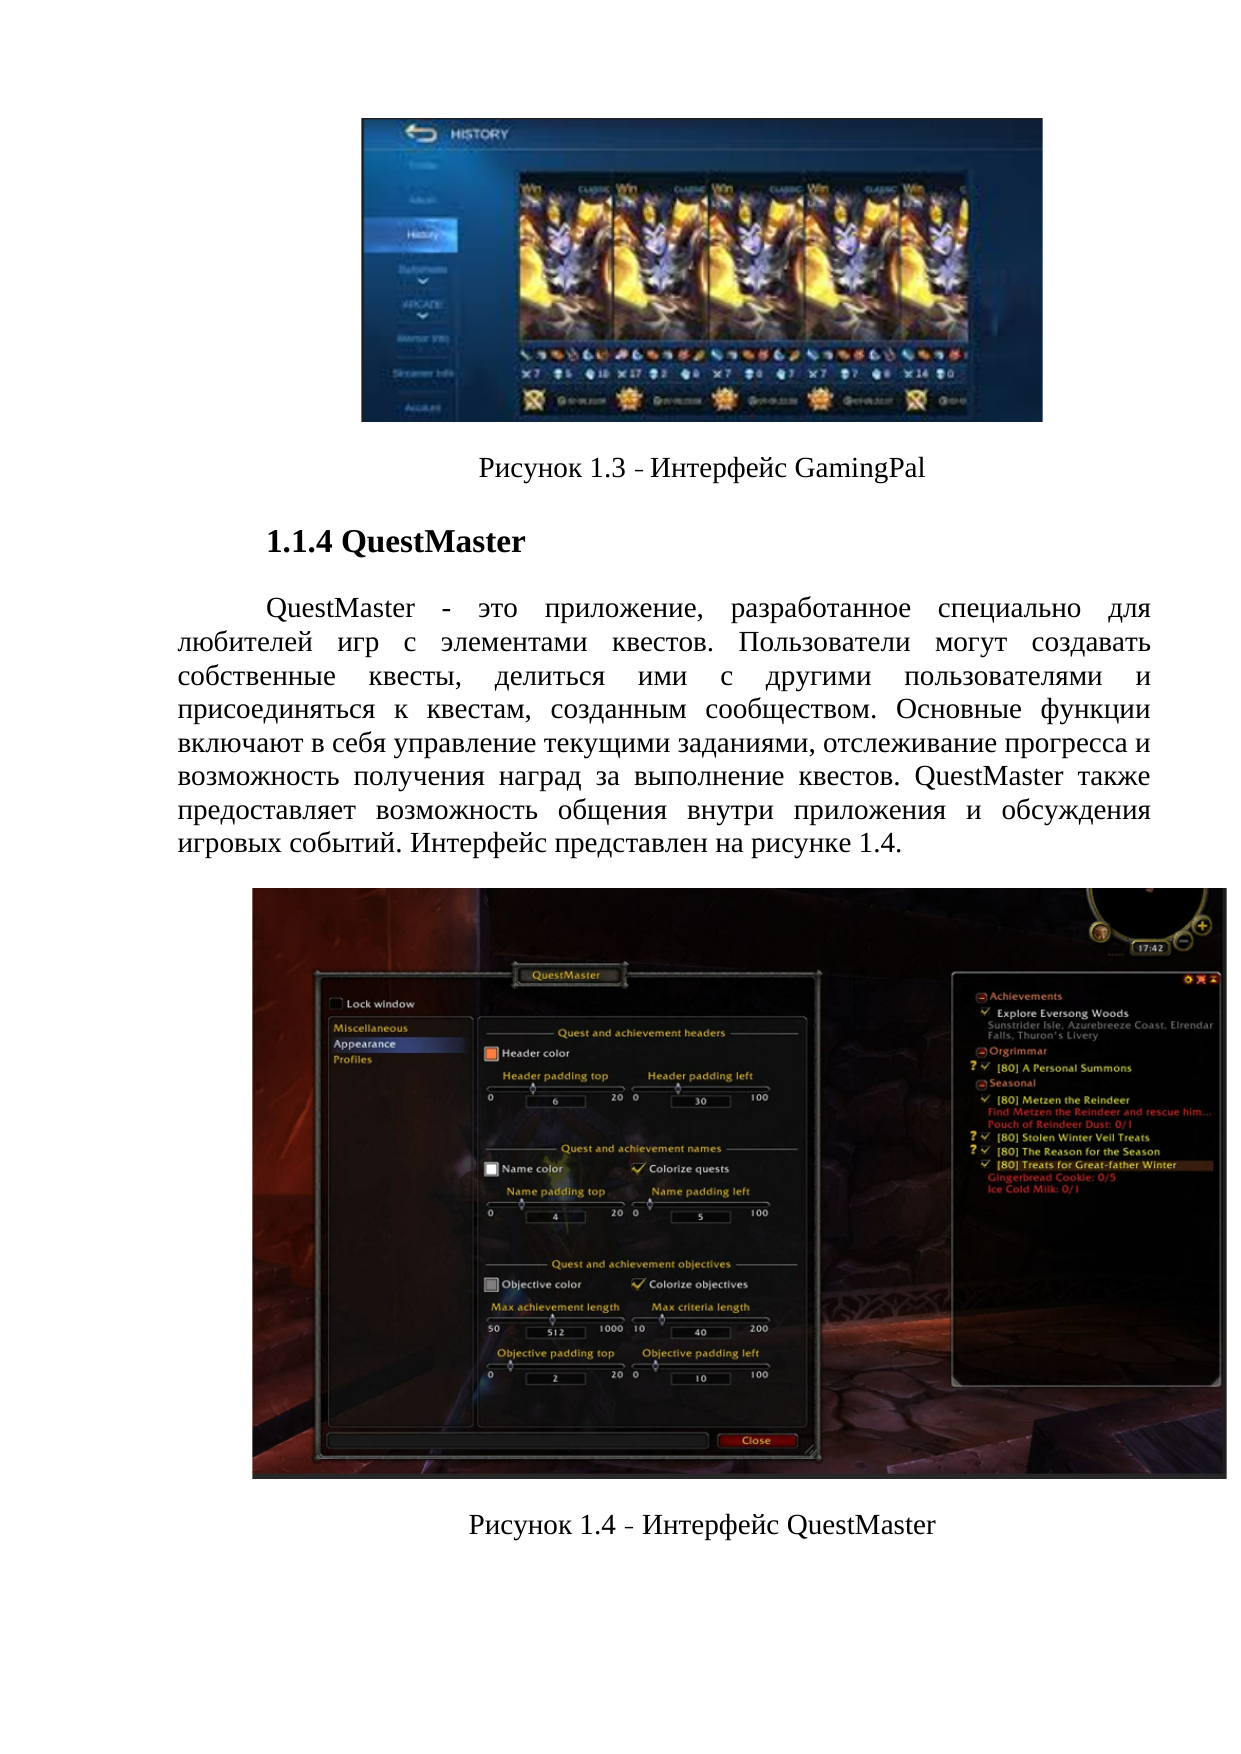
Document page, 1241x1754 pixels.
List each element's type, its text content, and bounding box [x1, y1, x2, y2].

text Рисунок 1.4 – Интерфейс QuestMaster [177, 1507, 1152, 1541]
text 1.1.4 QuestMaster [177, 522, 1152, 560]
text Рисунок 1.3 – Интерфейс GamingPal [177, 451, 1152, 484]
picture [361, 118, 1043, 422]
picture [252, 888, 1227, 1479]
text QuestMaster - это приложение, разработанное специально для любителей игр с элементами квестов. Пользователи могут создавать собственные квесты, делиться ими с другими пользователями и присоединяться к квестам, созданным сообществом. Основные функции включают в себя управление текущими заданиями, отслеживание прогресса и возможность получения наград за выполнение квестов. QuestMaster также предоставляет возможность общения внутри приложения и обсуждения игровых событий. Интерфейс представлен на рисунке 1.4. [177, 591, 1152, 859]
